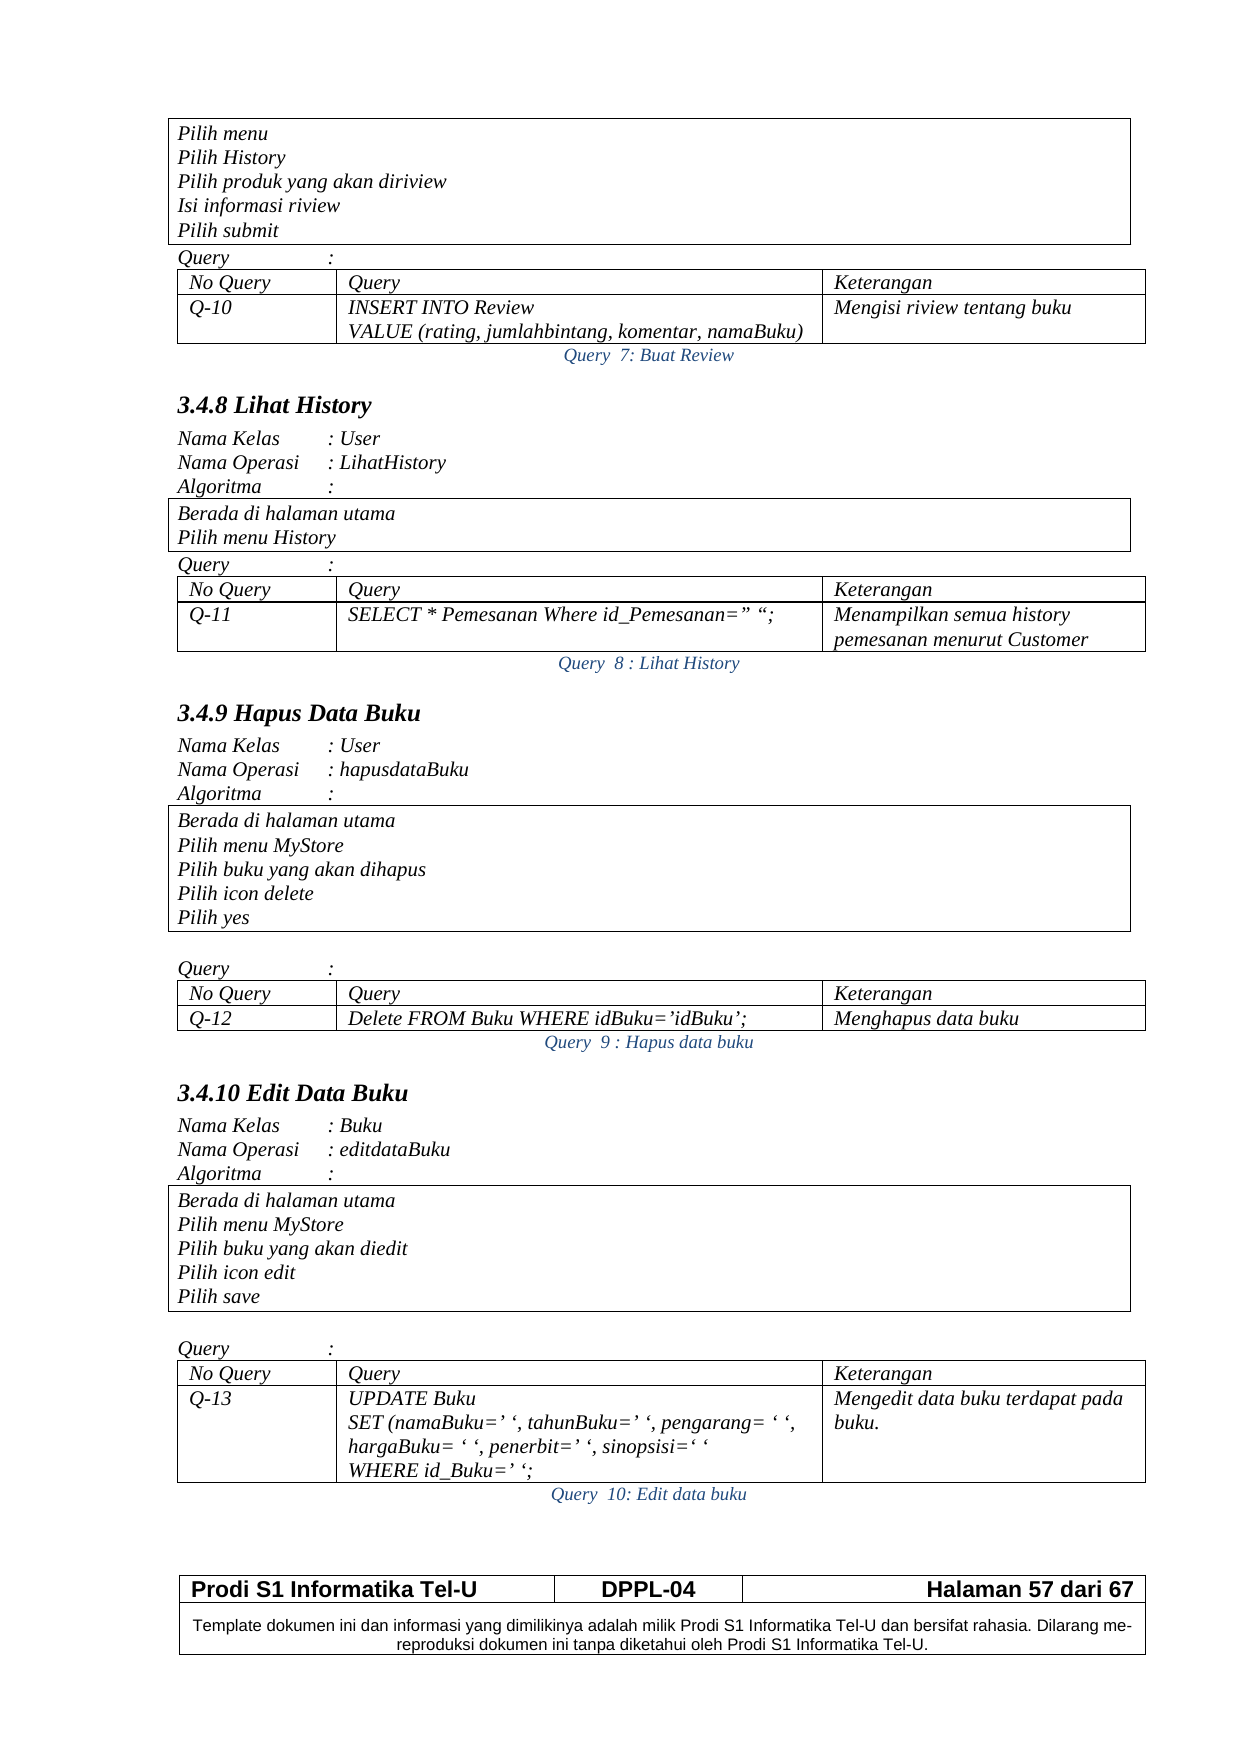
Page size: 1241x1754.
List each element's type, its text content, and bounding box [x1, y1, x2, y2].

table_cell Q-13 [178, 1386, 336, 1482]
table_header Keterangan [823, 577, 1145, 601]
table_header No Query [178, 577, 336, 601]
table_cell Menampilkan semua history pemesanan menurut Customer [823, 603, 1145, 651]
text Nama Kelas : User [177, 733, 1122, 757]
text Query : [177, 245, 1122, 269]
text Pilih menu MyStore [177, 832, 1122, 857]
subtitle 3.4.10 Edit Data Buku [177, 1078, 1122, 1107]
table_cell Q-10 [178, 295, 336, 343]
table_cell Menghapus data buku [823, 1006, 1145, 1030]
table_cell Q-12 [178, 1006, 336, 1030]
table_header Keterangan [823, 981, 1145, 1005]
table_cell SELECT * Pemesanan Where id_Pemesanan=” “; [337, 603, 822, 651]
text Algoritma : [177, 1161, 1122, 1185]
text Nama Kelas : Buku [177, 1113, 1122, 1137]
text Berada di halaman utama [169, 499, 1130, 522]
text Query 8 : Lihat History [177, 652, 1122, 673]
table_cell Mengedit data buku terdapat pada buku. [823, 1386, 1145, 1482]
text Pilih icon delete [177, 881, 1122, 902]
table_cell UPDATE Buku SET (namaBuku=’ ‘, tahunBuku=’ ‘, pengarang= ‘ ‘, hargaBuku= ‘ ‘, penerbit=’ ‘, sinopsisi=‘ ‘ WHERE id_Buku=’ ‘; [337, 1386, 822, 1482]
text Algoritma : [177, 781, 1122, 805]
table_header Query [337, 981, 822, 1005]
text Isi informasi riview [177, 193, 1122, 214]
table_header No Query [178, 981, 336, 1005]
text Query : [177, 956, 1122, 980]
text Nama Kelas : User [177, 426, 1122, 450]
table_header No Query [178, 1361, 336, 1385]
table_header Keterangan [823, 270, 1145, 294]
subtitle 3.4.8 Lihat History [177, 391, 1122, 419]
table_cell Mengisi riview tentang buku [823, 295, 1145, 343]
text Query 10: Edit data buku [177, 1483, 1122, 1505]
table_header No Query [178, 270, 336, 294]
text Pilih save [169, 1281, 1130, 1311]
table_cell INSERT INTO Review VALUE (rating, jumlahbintang, komentar, namaBuku) [337, 295, 822, 343]
table_cell Q-11 [178, 603, 336, 651]
text Nama Operasi : hapusdataBuku [177, 757, 1122, 781]
table_header Query [337, 577, 822, 601]
text Nama Operasi : LihatHistory [177, 450, 1122, 474]
text Pilih History [177, 145, 1122, 169]
text Algoritma : [177, 474, 1122, 498]
table_header Keterangan [823, 1361, 1145, 1385]
text Pilih produk yang akan diriview [177, 169, 1122, 193]
text Pilih buku yang akan diedit [177, 1236, 1122, 1260]
text Pilih menu MyStore [177, 1212, 1122, 1236]
text Nama Operasi : editdataBuku [177, 1137, 1122, 1161]
text Pilih menu History [169, 522, 1130, 551]
table_header Query [337, 1361, 822, 1385]
text Pilih buku yang akan dihapus [177, 857, 1122, 881]
text Pilih submit [169, 214, 1130, 244]
subtitle 3.4.9 Hapus Data Buku [177, 698, 1122, 727]
text Query 7: Buat Review [177, 344, 1122, 366]
text Pilih menu [169, 119, 1130, 145]
text Query 9 : Hapus data buku [177, 1031, 1122, 1053]
text Pilih yes [169, 902, 1130, 931]
text Berada di halaman utama [169, 1186, 1130, 1212]
text Pilih icon edit [177, 1260, 1122, 1281]
text Query : [177, 1336, 1122, 1360]
text Query : [177, 552, 1122, 576]
text Berada di halaman utama [169, 806, 1130, 832]
table_header Query [337, 270, 822, 294]
table_cell Delete FROM Buku WHERE idBuku=’idBuku’; [337, 1006, 822, 1030]
